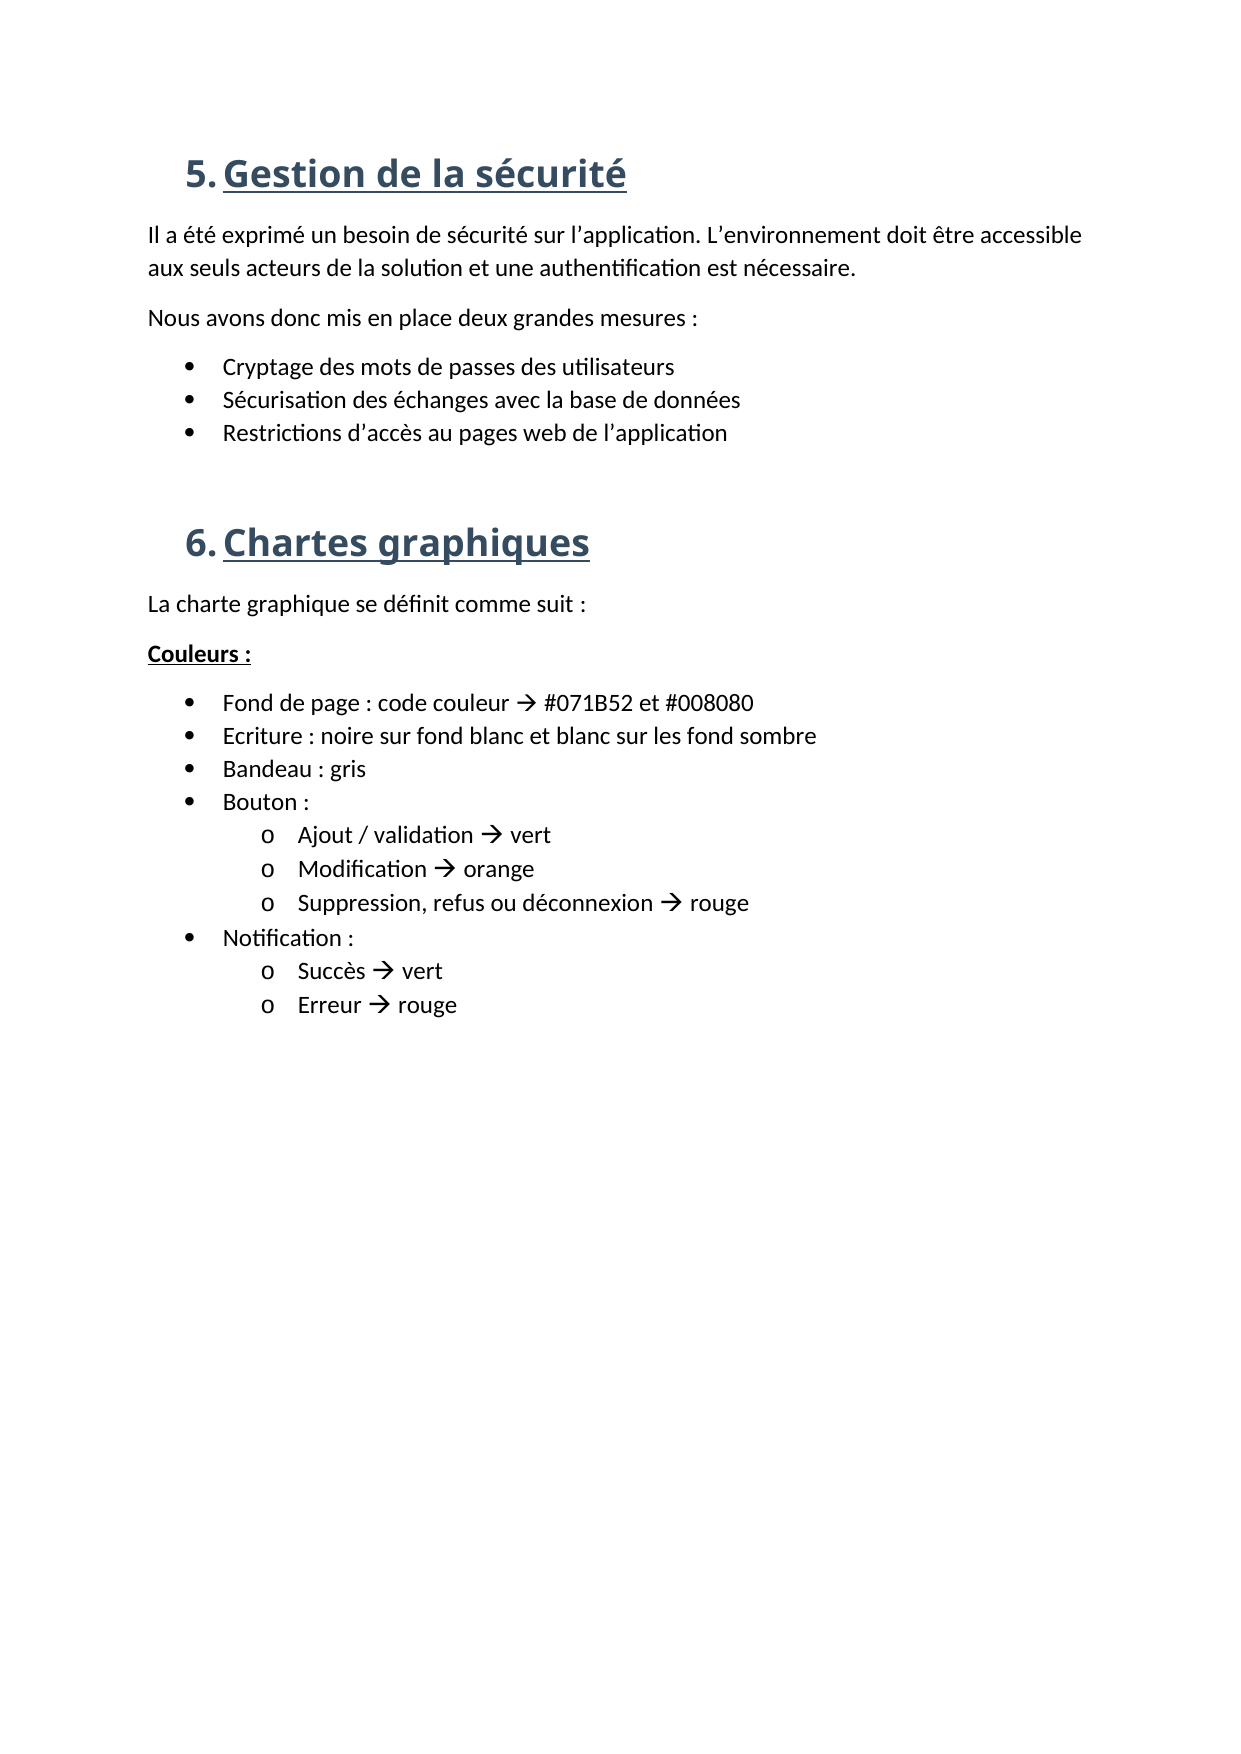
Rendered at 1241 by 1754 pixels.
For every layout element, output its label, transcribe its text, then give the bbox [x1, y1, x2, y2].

list Succès vert [260, 955, 1093, 987]
list Chartes graphiques [185, 516, 1093, 567]
list Gestion de la sécurité [185, 148, 1093, 199]
text Il a été exprimé un besoin de sécurité sur l’application. L’environnement doit être accessible aux seuls acteurs de la solution et une authentification est nécessaire. [148, 219, 1093, 283]
text Nous avons donc mis en place deux grandes mesures : [148, 302, 1093, 332]
list Restrictions d’accès au pages web de l’application [185, 417, 1093, 448]
text Couleurs : [148, 638, 1093, 668]
list Suppression, refus ou déconnexion rouge [260, 888, 1093, 919]
list Ajout / validation vert [260, 819, 1093, 851]
list Sécurisation des échanges avec la base de données [185, 384, 1093, 415]
list Fond de page : code couleur #071B52 et #008080 [185, 687, 1093, 718]
list Bandeau : gris [185, 753, 1093, 784]
list Ecriture : noire sur fond blanc et blanc sur les fond sombre [185, 720, 1093, 751]
list Modification orange [260, 853, 1093, 885]
list Notification : [185, 922, 1093, 952]
list Bouton : [185, 786, 1093, 817]
list Cryptage des mots de passes des utilisateurs [185, 351, 1093, 382]
text La charte graphique se définit comme suit : [148, 588, 1093, 619]
list Erreur rouge [260, 989, 1093, 1021]
